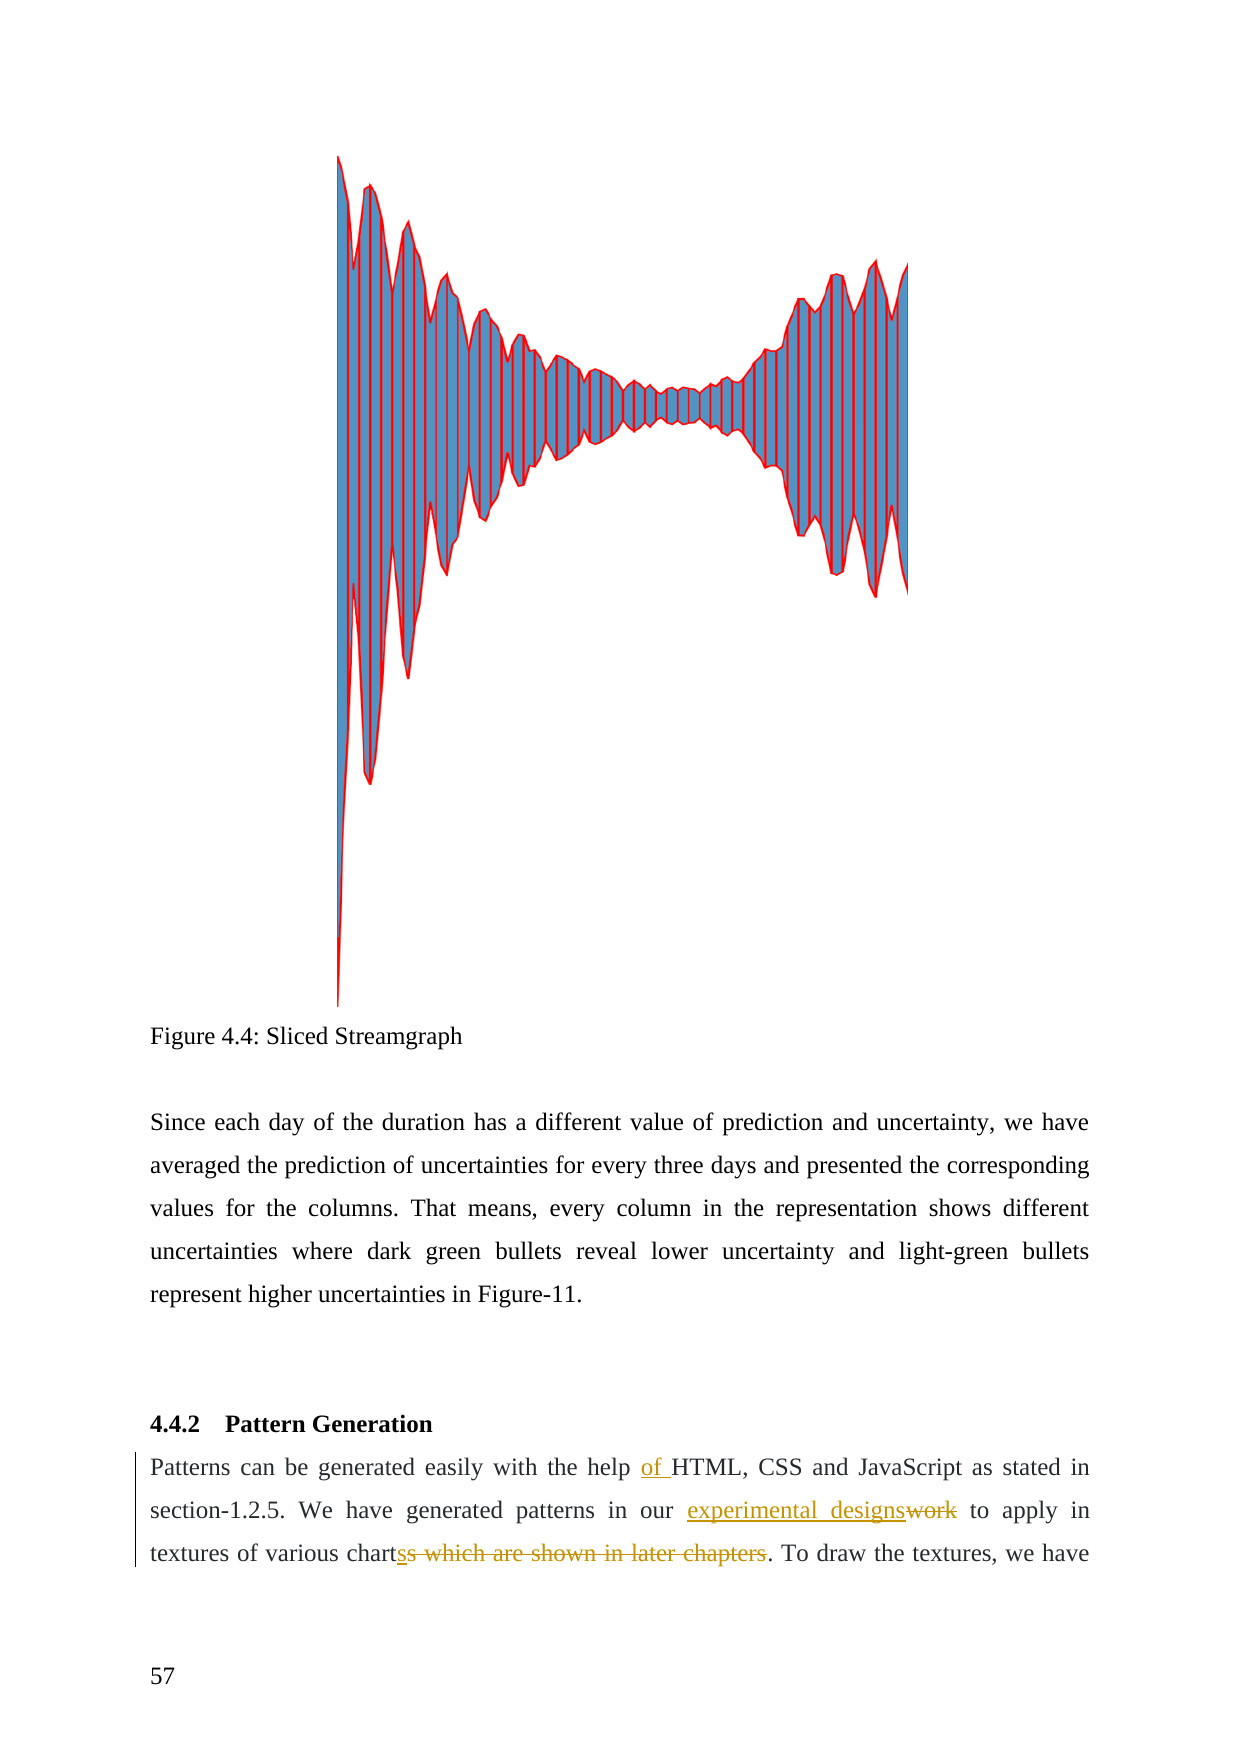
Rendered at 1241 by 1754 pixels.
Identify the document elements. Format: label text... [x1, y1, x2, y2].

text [150, 1452, 1090, 1567]
text Figure 4.4: Sliced Streamgraph [150, 1021, 1090, 1049]
picture [332, 150, 908, 1007]
text 4.4.2 Pattern Generation [150, 1409, 1090, 1438]
text Since each day of the duration has a different value of prediction and uncertainty, we have averaged the prediction of uncertainties for every three days and presented the corresponding values for the columns. That means, every column in the representation shows different uncertainties where dark green bullets reveal lower uncertainty and light-green bullets represent higher uncertainties in Figure-11. [150, 1107, 1090, 1308]
